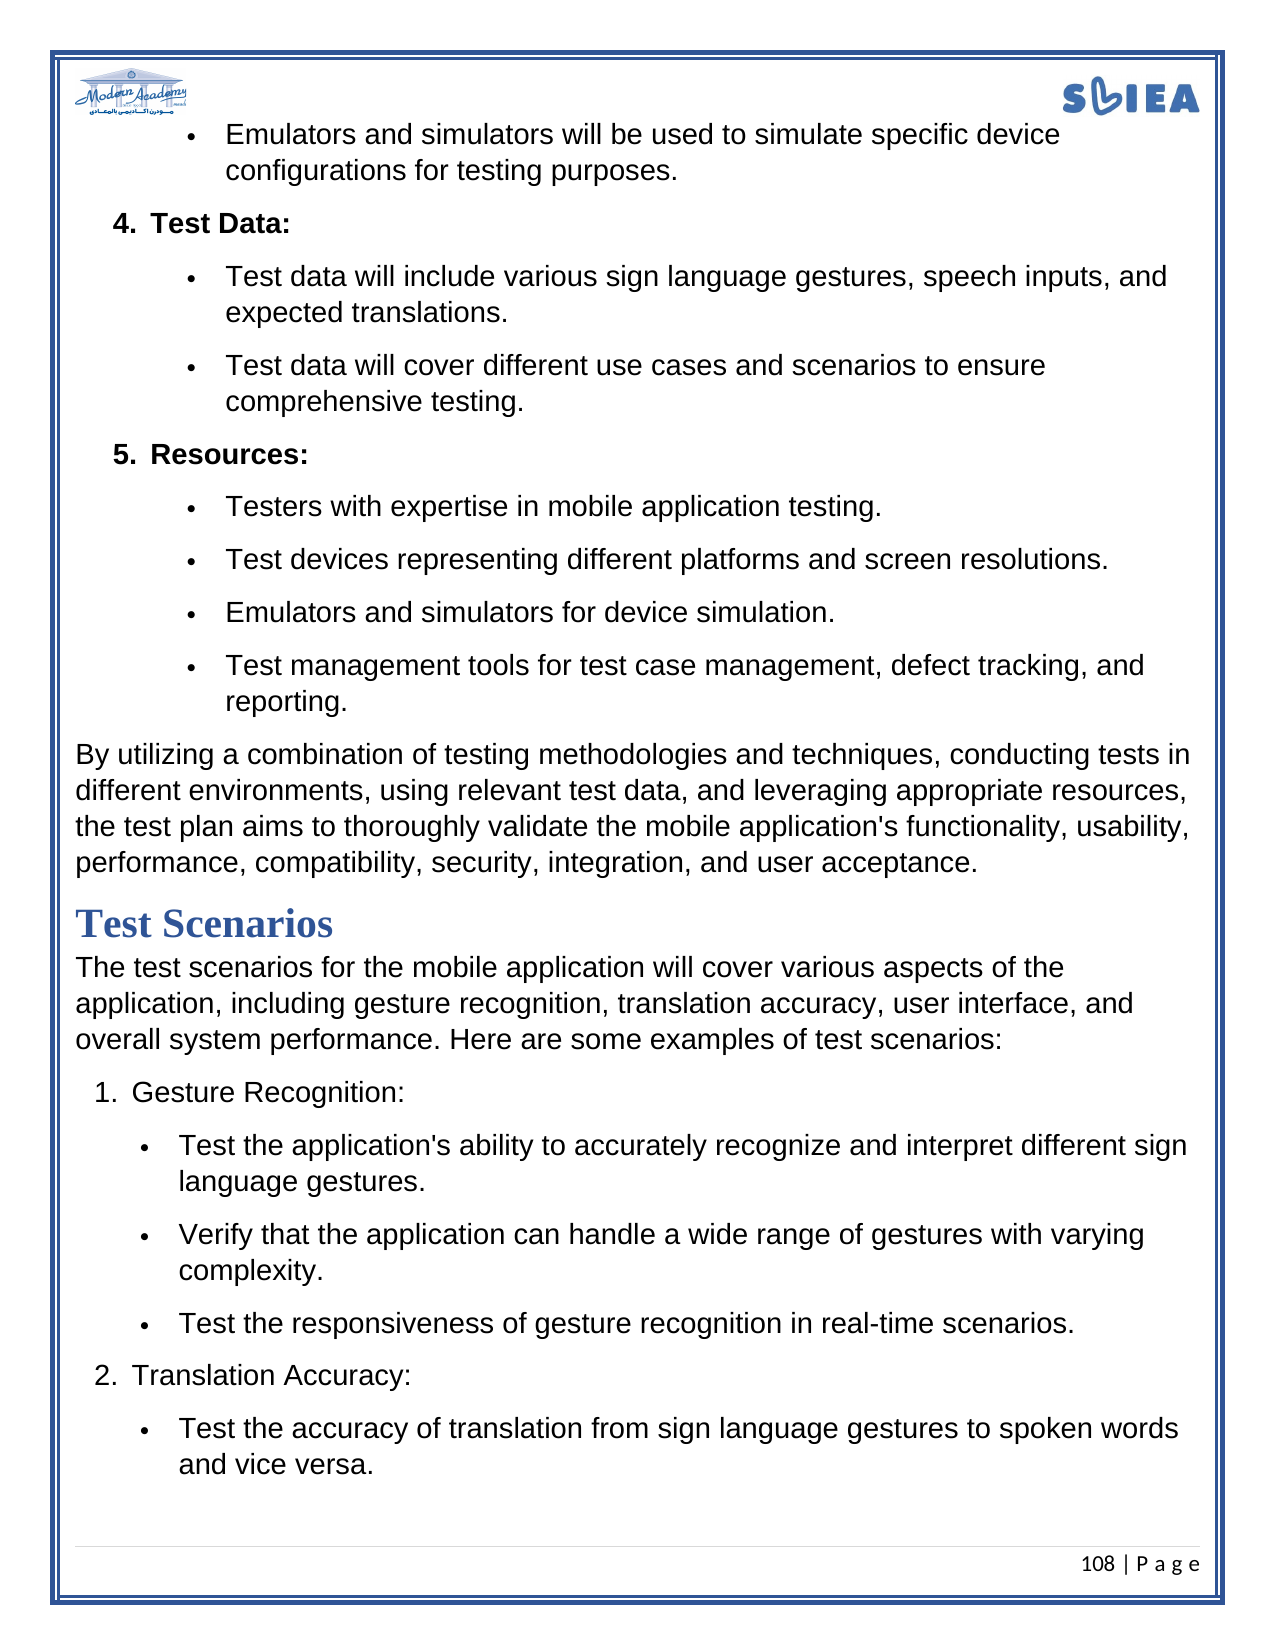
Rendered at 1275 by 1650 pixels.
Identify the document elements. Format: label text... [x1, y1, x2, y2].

list Translation Accuracy: [94, 1358, 1200, 1392]
list Test Data: [113, 206, 1200, 239]
list Testers with expertise in mobile application testing. [188, 489, 1200, 523]
list Verify that the application can handle a wide range of gestures with varying complexity. [141, 1217, 1200, 1286]
list Emulators and simulators will be used to simulate specific device configurations for testing purposes. [188, 117, 1200, 187]
list Test data will include various sign language gestures, speech inputs, and expected translations. [188, 259, 1200, 328]
picture [75, 68, 187, 115]
text The test scenarios for the mobile application will cover various aspects of the application, including gesture recognition, translation accuracy, user interface, and overall system performance. Here are some examples of test scenarios: [75, 950, 1200, 1056]
list Test management tools for test case management, defect tracking, and reporting. [188, 648, 1200, 718]
list Test the accuracy of translation from sign language gestures to spoken words and vice versa. [141, 1411, 1200, 1481]
text By utilizing a combination of testing methodologies and techniques, conducting tests in different environments, using relevant test data, and leveraging appropriate resources, the test plan aims to thoroughly validate the mobile application's functionality, usability, performance, compatibility, security, integration, and user acceptance. [75, 737, 1200, 879]
list Resources: [113, 437, 1200, 470]
list Test devices representing different platforms and screen resolutions. [188, 542, 1200, 576]
list Test data will cover different use cases and scenarios to ensure comprehensive testing. [188, 348, 1200, 417]
list Test the responsiveness of gesture recognition in real-time scenarios. [141, 1306, 1200, 1339]
list Test the application's ability to accurately recognize and interpret different sign language gestures. [141, 1128, 1200, 1197]
list Emulators and simulators for device simulation. [188, 595, 1200, 629]
subtitle Test Scenarios [75, 898, 1200, 946]
picture [1062, 75, 1200, 117]
list Gesture Recognition: [94, 1075, 1200, 1108]
